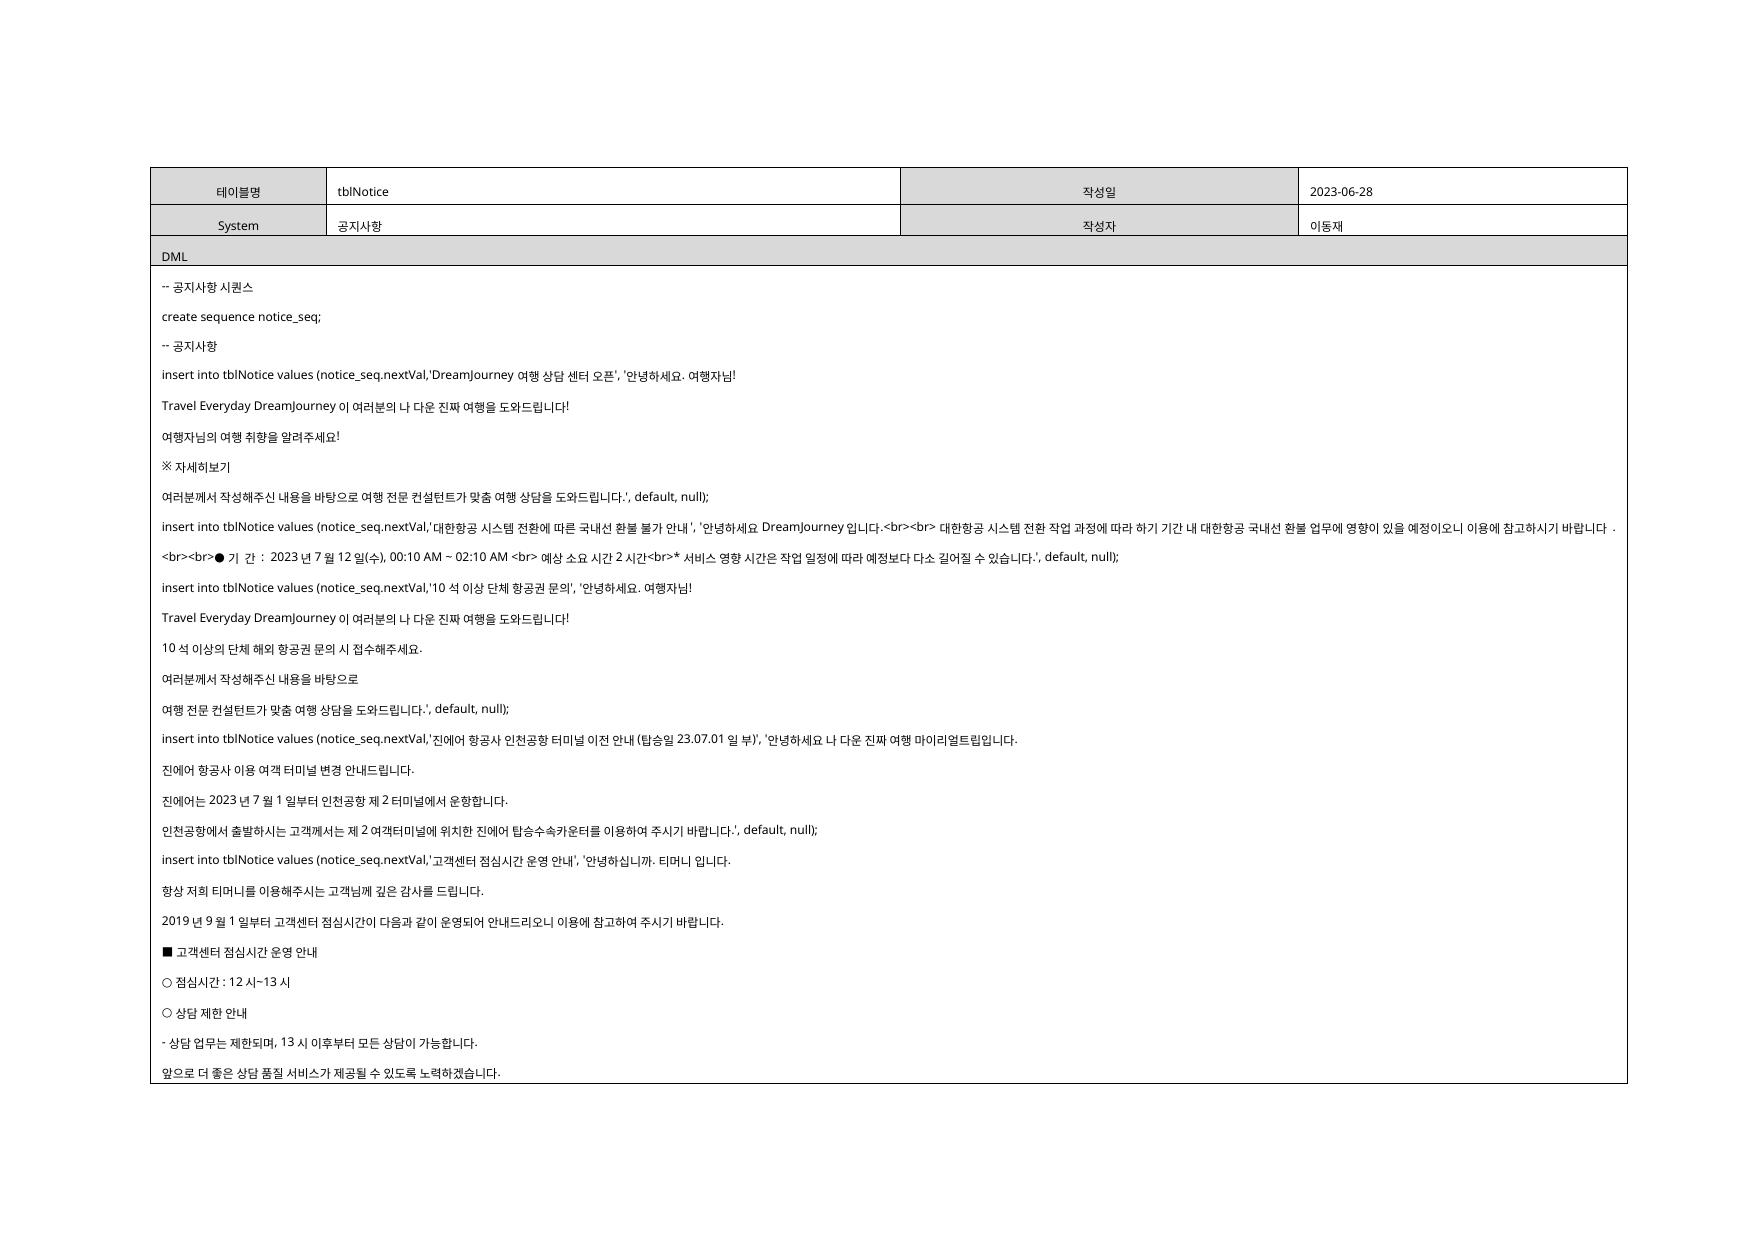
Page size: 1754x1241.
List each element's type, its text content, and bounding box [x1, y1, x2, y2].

table_cell 이동재 [1299, 205, 1627, 235]
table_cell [151, 266, 1627, 1082]
table_header 2023-06-28 [1299, 168, 1627, 204]
table_header tblNotice [327, 168, 900, 204]
table_cell System [151, 205, 326, 235]
table_header 테이블명 [151, 168, 326, 204]
table_cell 작성자 [901, 205, 1298, 235]
table_cell 공지사항 [327, 205, 900, 235]
table_header 작성일 [901, 168, 1298, 204]
table_cell DML [151, 236, 1627, 265]
